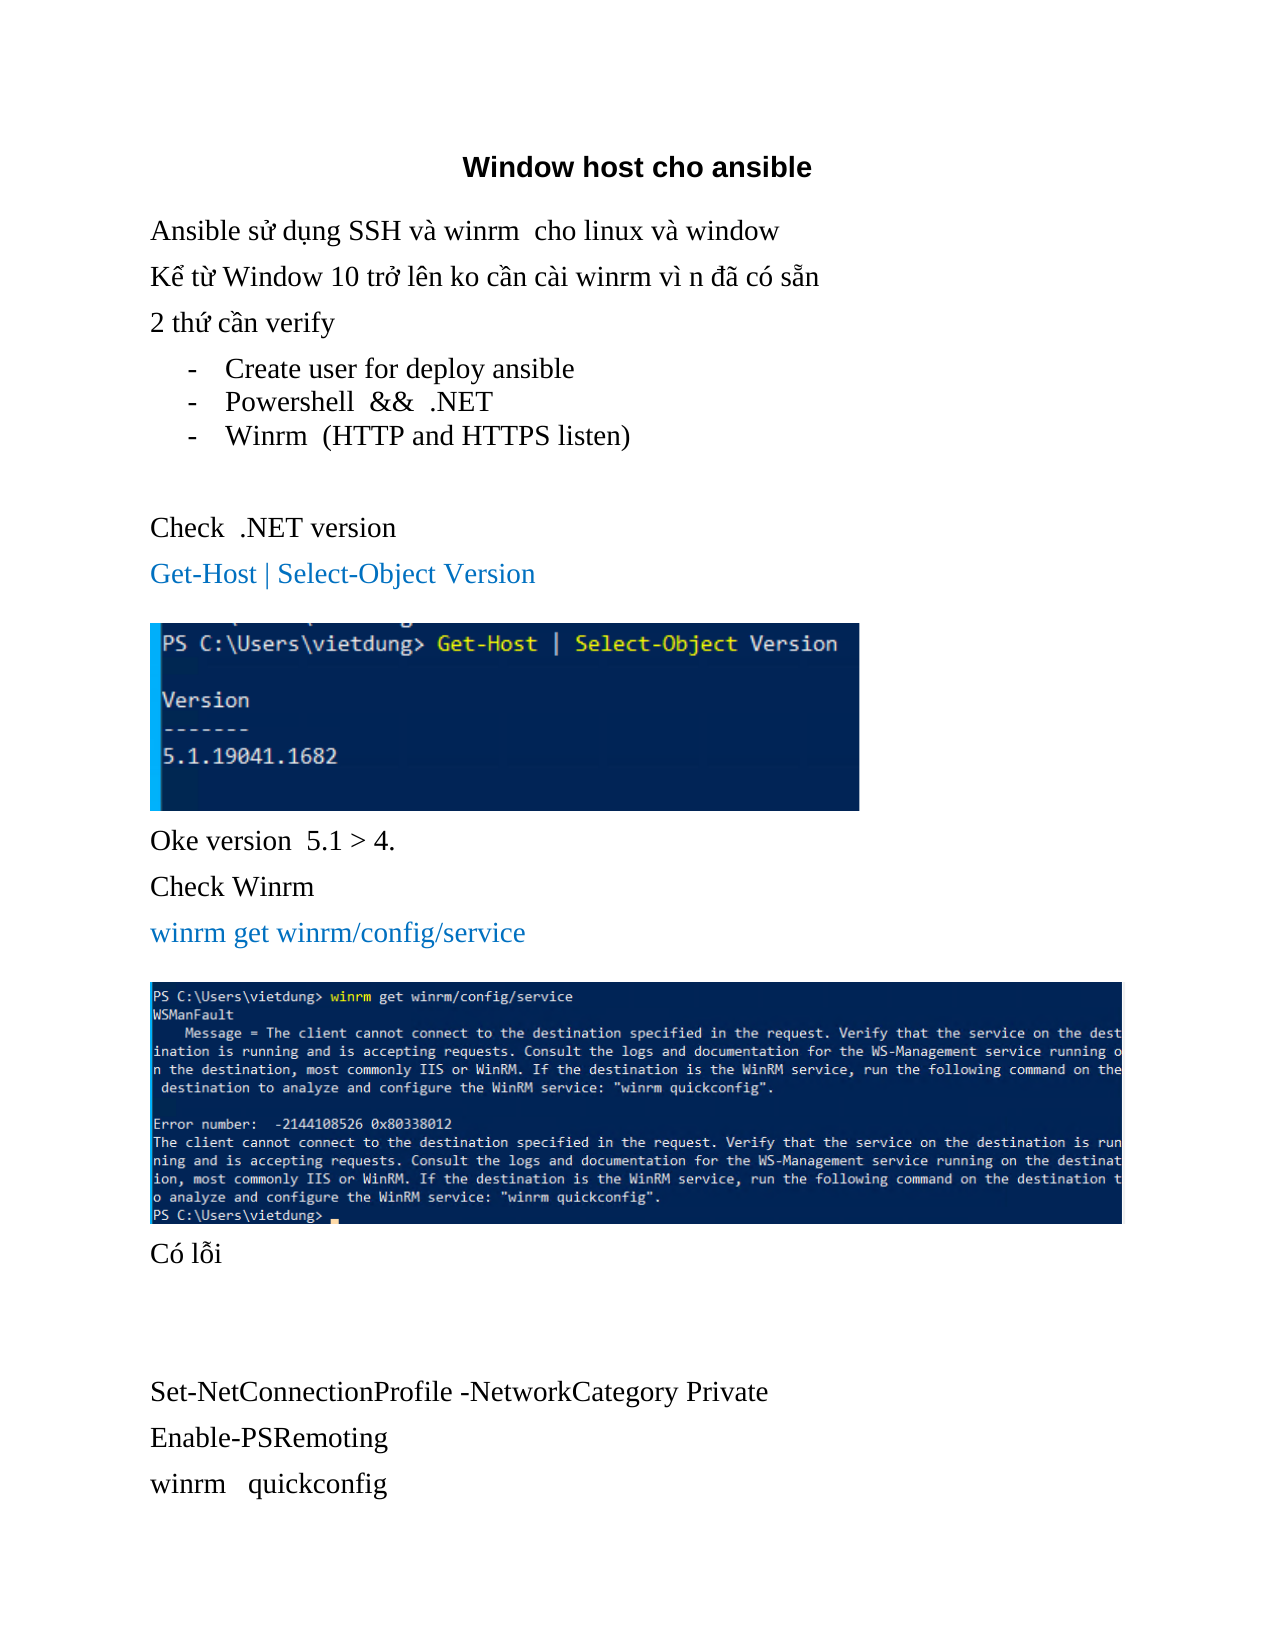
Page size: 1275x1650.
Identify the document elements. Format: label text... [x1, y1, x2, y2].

text Kể từ Window 10 trở lên ko cần cài winrm vì n đã có sẵn [150, 259, 1125, 292]
text Oke version 5.1 > 4. [150, 823, 1125, 857]
text Có lỗi [150, 1236, 1125, 1269]
list Powershell && .NET [187, 384, 1125, 418]
text winrm quickconfig [150, 1466, 1125, 1499]
picture [153, 982, 1125, 1224]
text Ansible sử dụng SSH và winrm cho linux và window [150, 213, 1125, 246]
text Get-Host | Select-Object Version [150, 556, 1125, 590]
text Set-NetConnectionProfile -NetworkCategory Private [150, 1374, 1125, 1407]
text Check .NET version [150, 510, 1125, 544]
list Create user for deploy ansible [187, 351, 1125, 384]
text winrm get winrm/config/service [150, 915, 1125, 949]
subtitle Window host cho ansible [150, 150, 1125, 183]
picture [162, 623, 860, 811]
text Check Winrm [150, 869, 1125, 903]
text 2 thứ cần verify [150, 305, 1125, 338]
list Winrm (HTTP and HTTPS listen) [187, 418, 1125, 452]
text Enable-PSRemoting [150, 1420, 1125, 1453]
